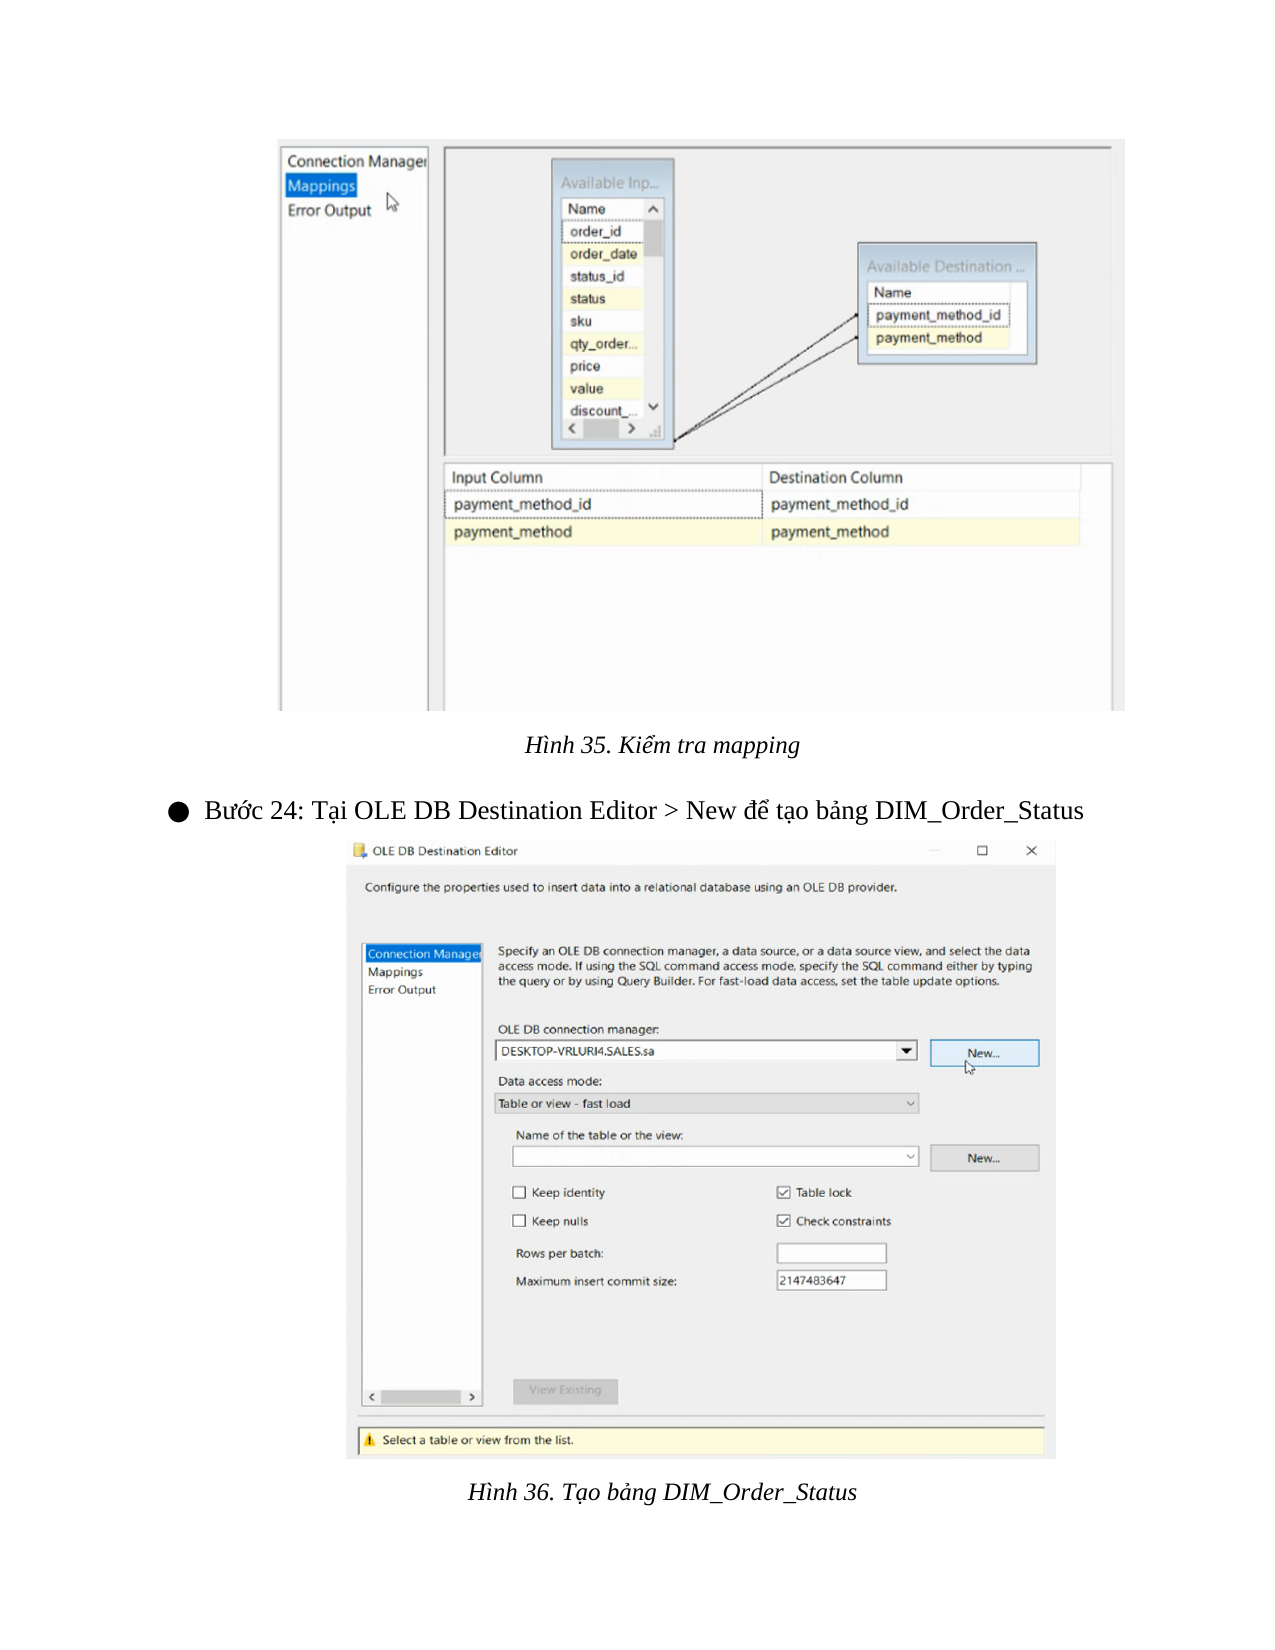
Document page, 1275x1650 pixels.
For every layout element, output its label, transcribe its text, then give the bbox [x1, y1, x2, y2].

text Hình 35. Kiểm tra mapping [129, 730, 1198, 758]
text Hình 36. Tạo bảng DIM_Order_Status [129, 1477, 1198, 1506]
list Bước 24: Tại OLE DB Destination Editor > New để tạo bảng DIM_Order_Status [167, 779, 1198, 835]
picture [277, 139, 1125, 711]
picture [346, 839, 1056, 1459]
